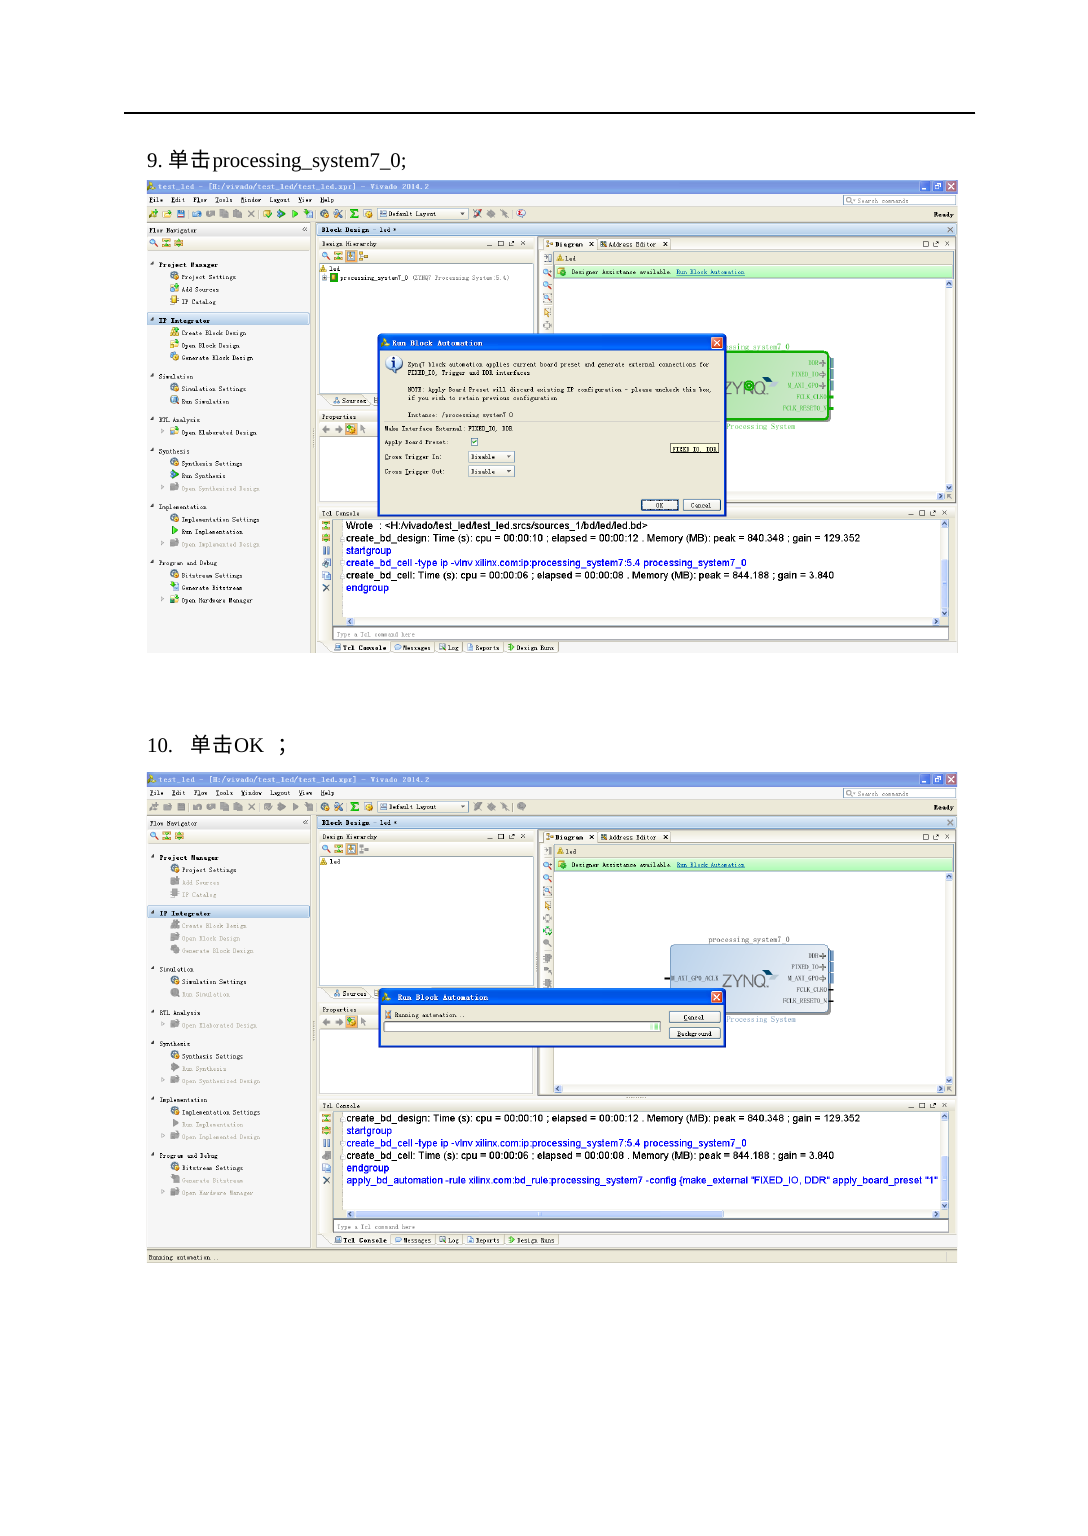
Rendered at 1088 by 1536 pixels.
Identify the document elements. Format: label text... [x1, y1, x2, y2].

text 9.单击processing_system7_0; [125, 142, 974, 175]
picture [146, 180, 958, 653]
picture [146, 772, 958, 1263]
text 10.单击OK； [125, 727, 974, 760]
